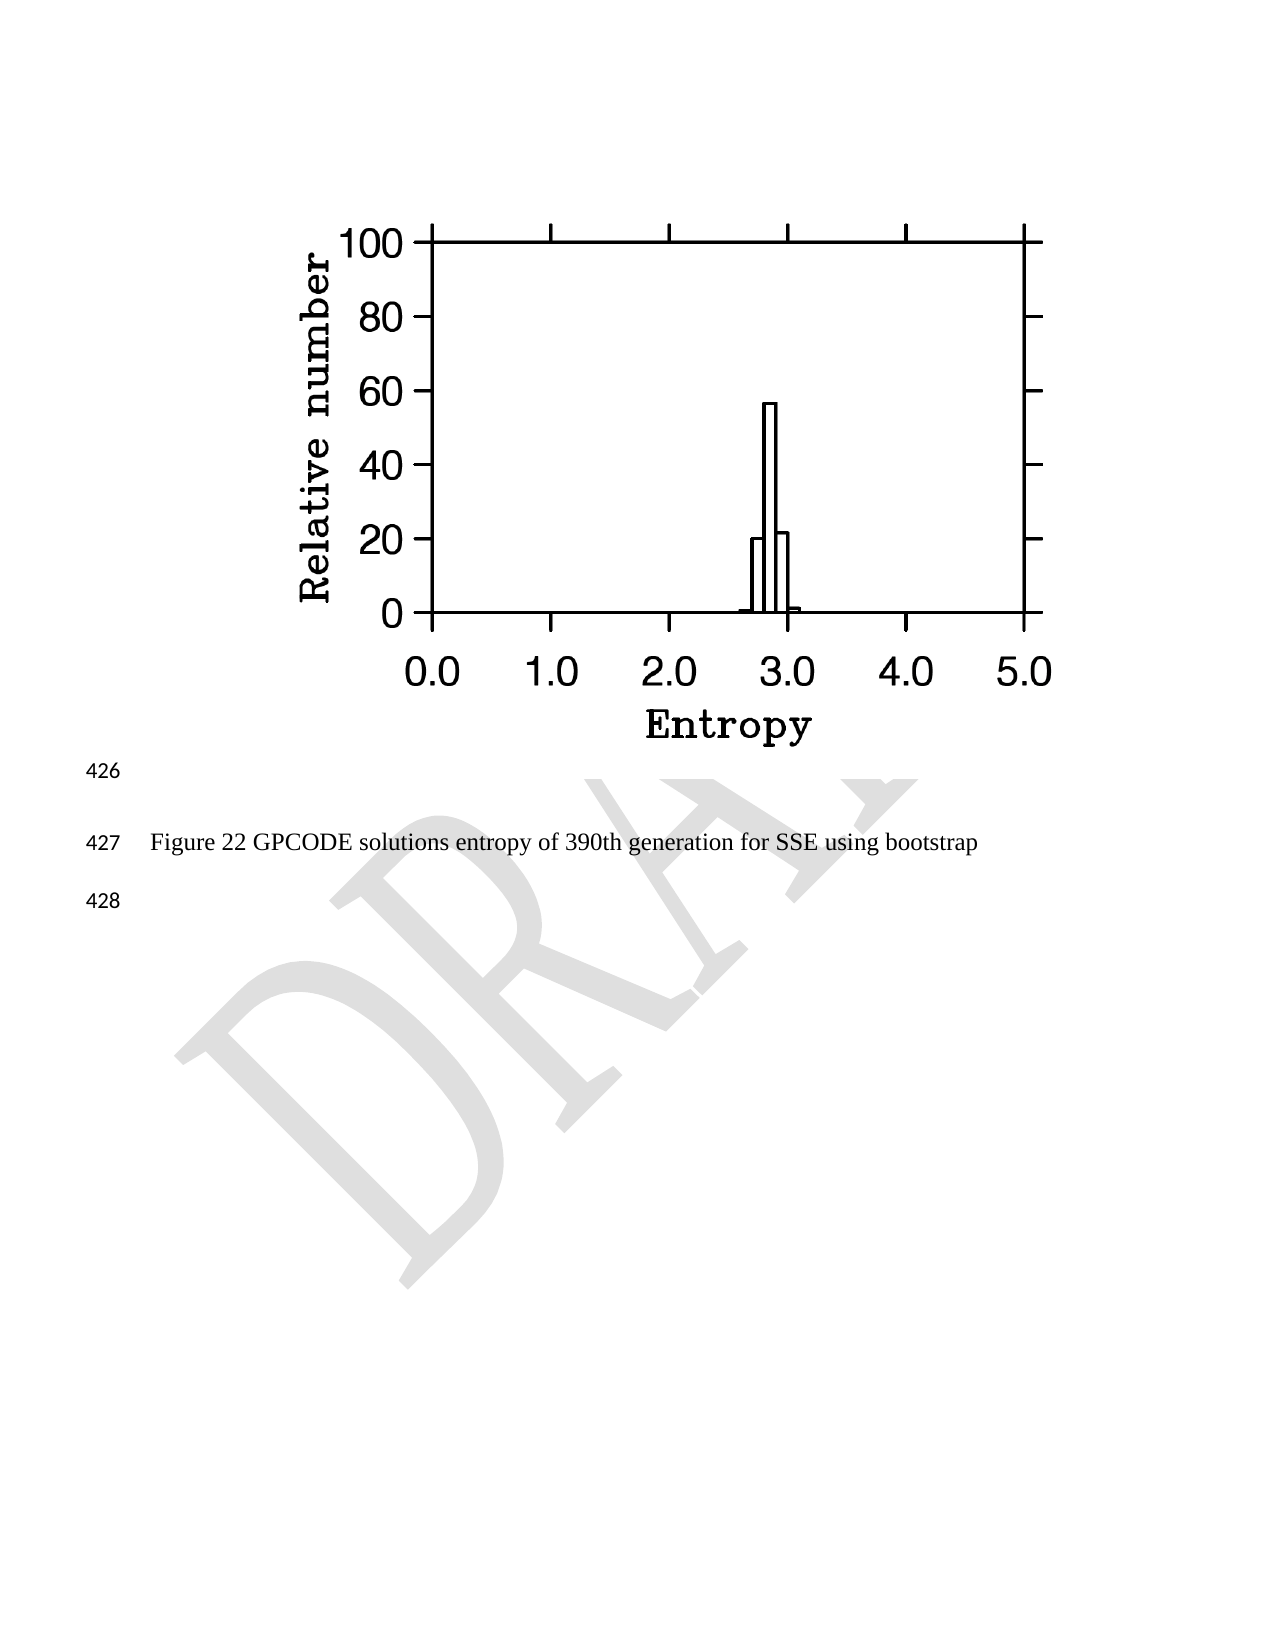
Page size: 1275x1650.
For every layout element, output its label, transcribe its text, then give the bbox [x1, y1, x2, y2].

picture [225, 150, 1200, 779]
text Figure 22 GPCODE solutions entropy of 390th generation for SSE using bootstrap [150, 827, 1125, 856]
